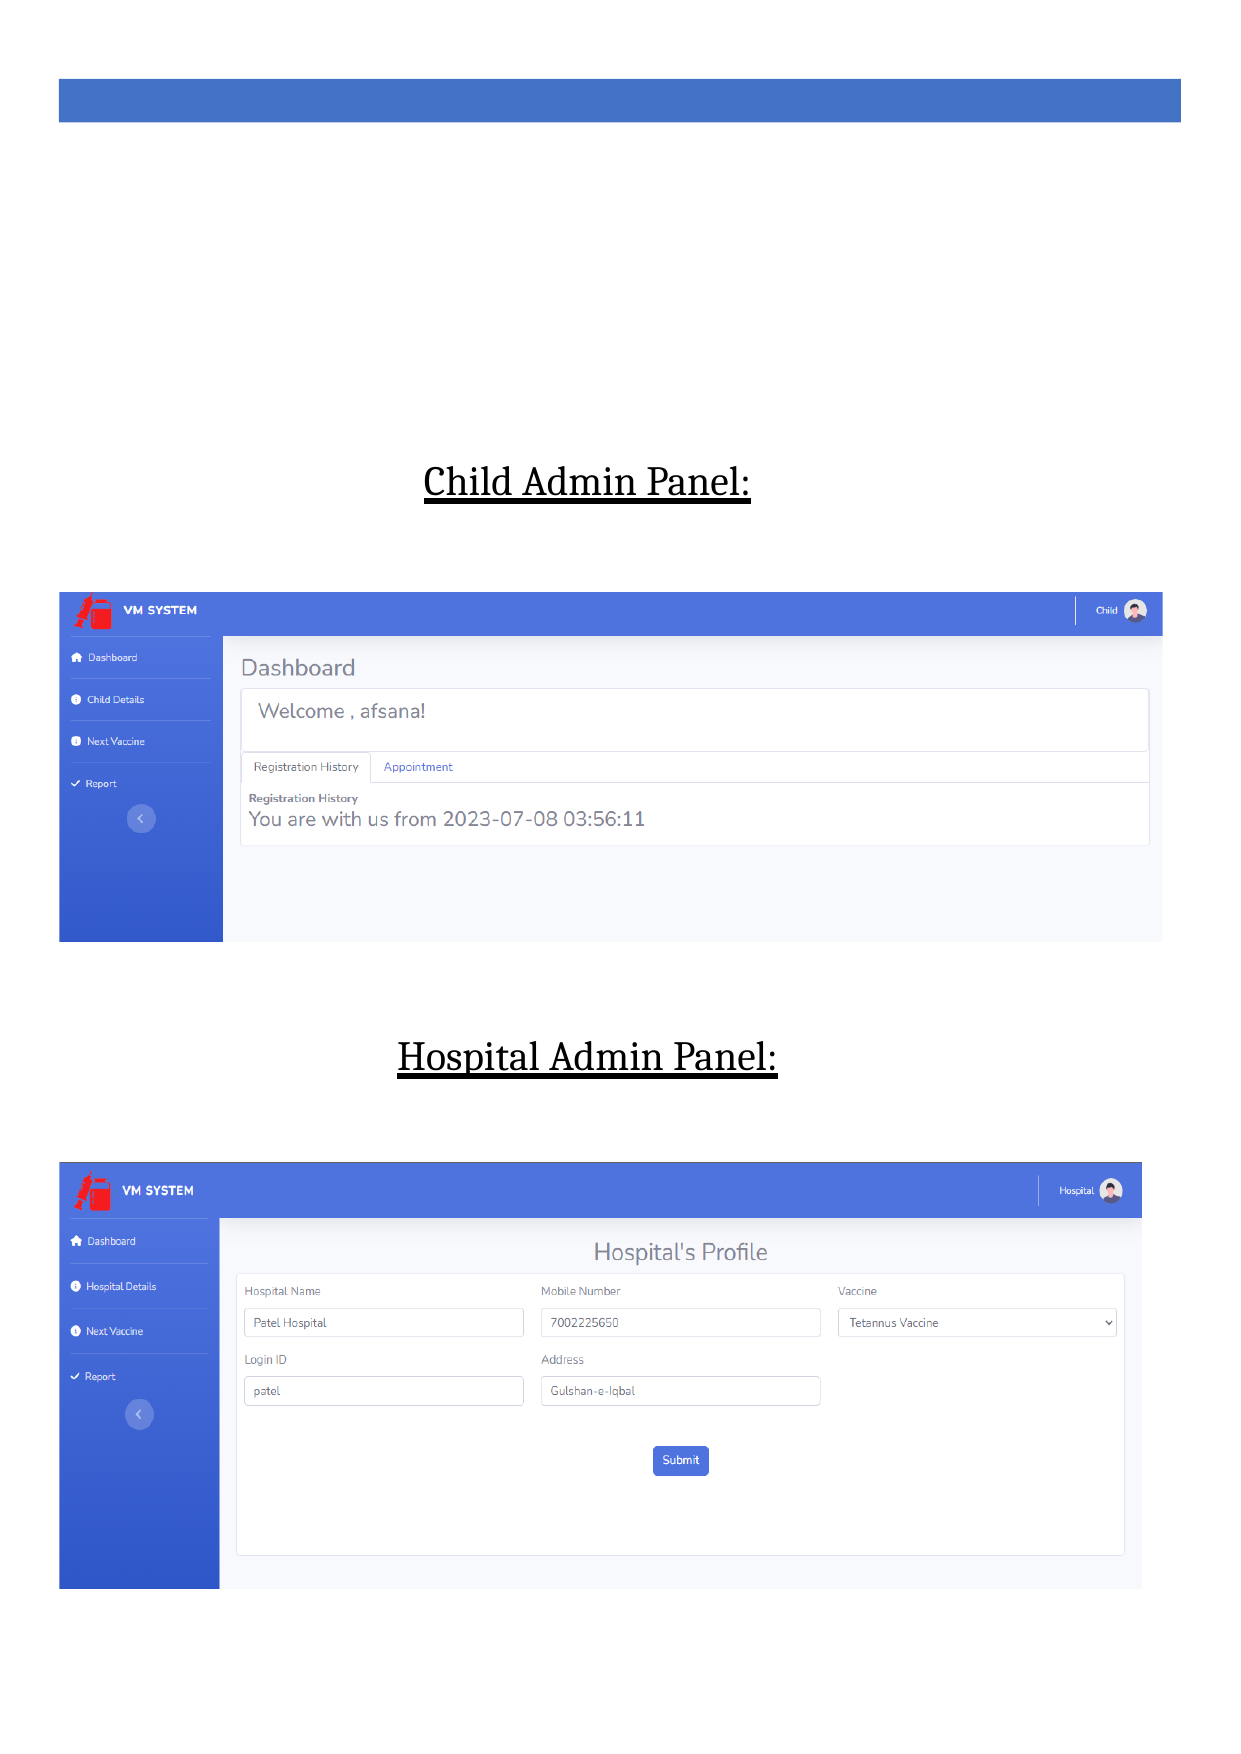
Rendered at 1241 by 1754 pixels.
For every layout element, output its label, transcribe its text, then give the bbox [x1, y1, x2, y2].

text Hospital Admin Panel: [59, 1033, 1116, 1081]
text Child Admin Panel: [59, 458, 1116, 506]
picture [59, 1162, 1142, 1589]
picture [59, 592, 1163, 942]
